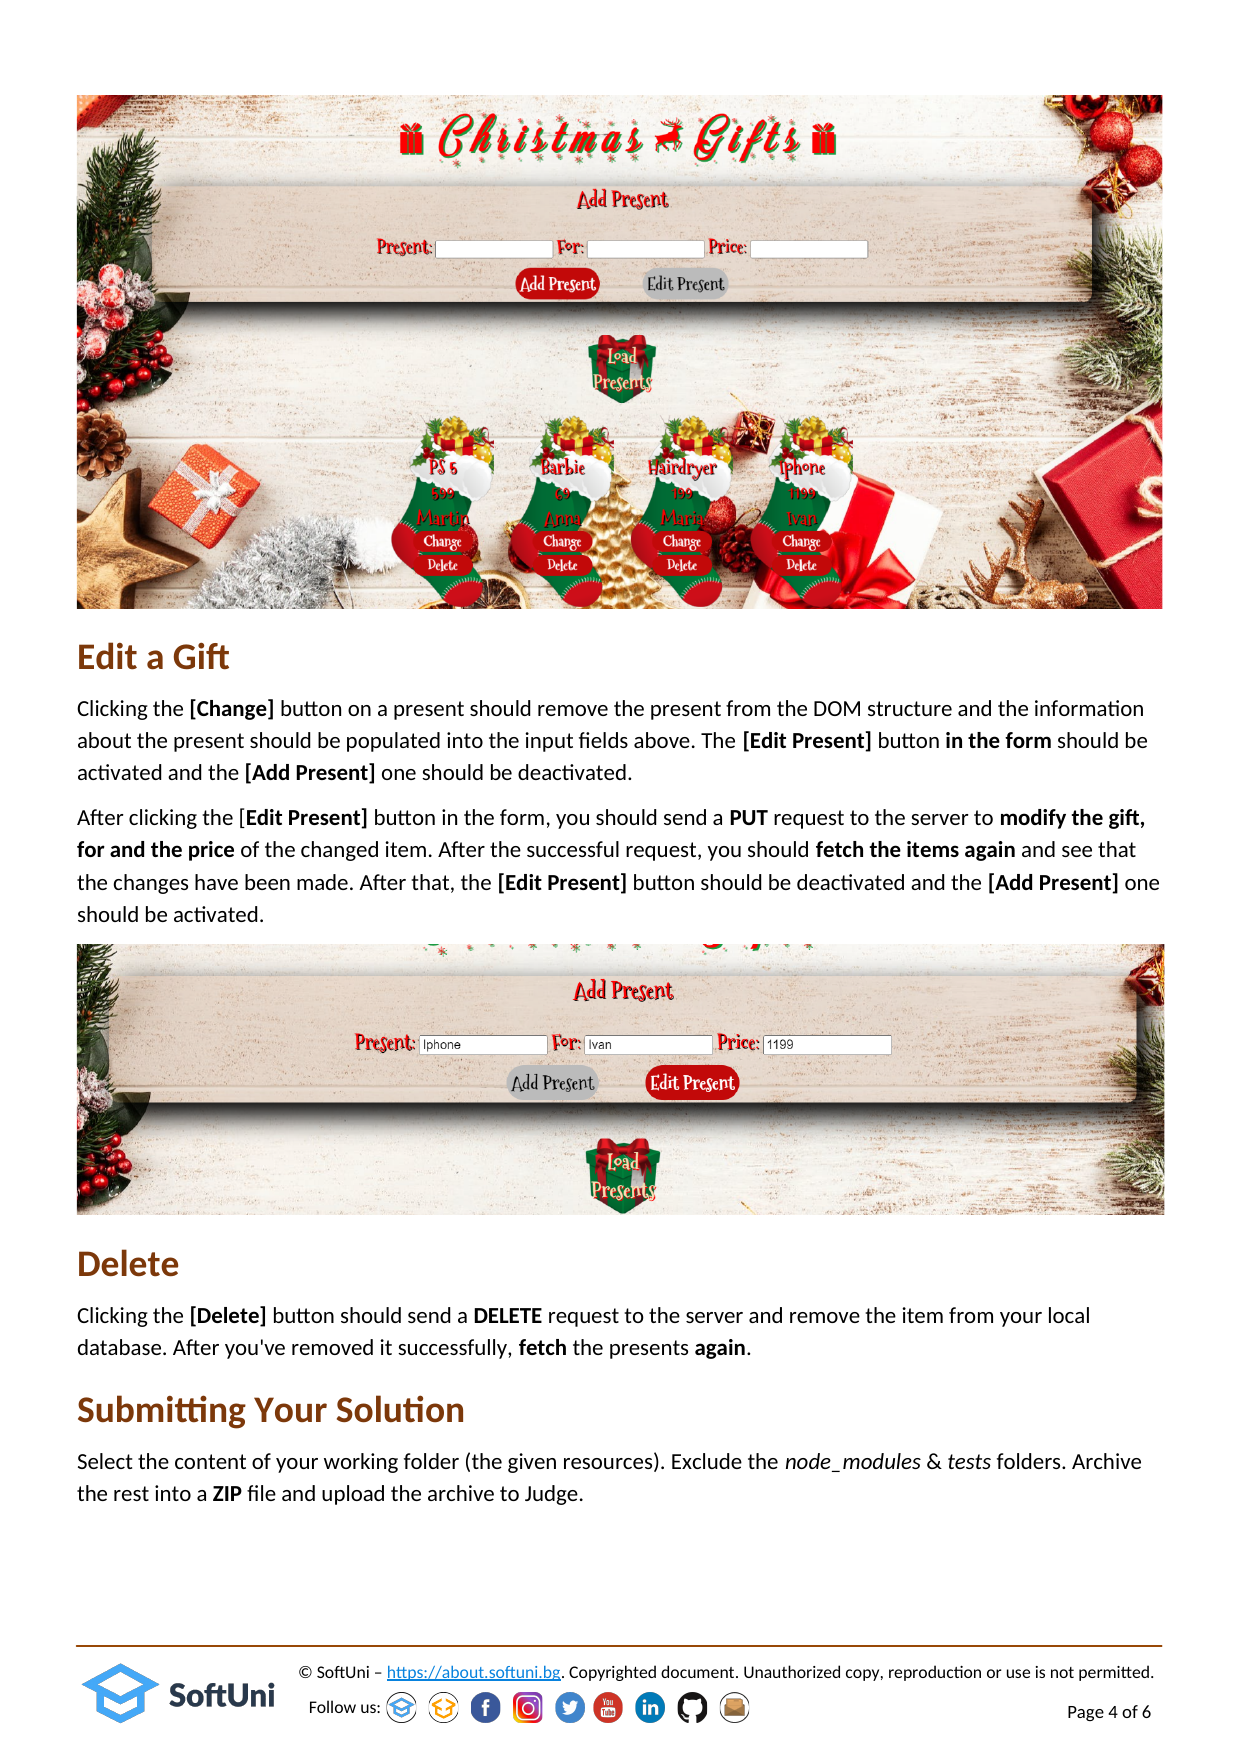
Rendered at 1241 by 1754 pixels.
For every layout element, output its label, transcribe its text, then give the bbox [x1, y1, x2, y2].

picture [471, 1692, 501, 1723]
picture [76, 944, 1165, 1215]
picture [555, 1692, 585, 1723]
subtitle Edit a Gift [77, 633, 1163, 679]
picture [593, 1692, 623, 1723]
text Select the content of your working folder (the given resources). Exclude the node_modules & tests folders. Archive the rest into a ZIP file and upload the archive to Judge. [77, 1447, 1163, 1507]
text After clicking the [Edit Present] button in the form, you should send a PUT request to the server to modify the gift, for and the price of the changed item. After the successful request, you should fetch the items again and see that the changes have been made. After that, the [Edit Present] button should be deactivated and the [Add Present] one should be activated. [77, 803, 1163, 928]
picture [75, 1658, 281, 1729]
subtitle Submitting Your Solution [77, 1386, 1163, 1432]
picture [649, 1705, 658, 1714]
subtitle Delete [77, 1240, 1163, 1286]
picture [635, 1692, 644, 1701]
picture [719, 1692, 750, 1723]
text Clicking the [Delete] button should send a DELETE request to the server and remove the item from your local database. After you've removed it successfully, fetch the presents again. [77, 1301, 1163, 1361]
picture [635, 1714, 644, 1723]
picture [656, 1692, 665, 1701]
picture [656, 1714, 665, 1723]
picture [76, 95, 1163, 609]
picture [513, 1692, 543, 1723]
picture [428, 1692, 459, 1723]
picture [677, 1692, 708, 1723]
text Clicking the [Change] button on a present should remove the present from the DOM structure and the information about the present should be populated into the input fields above. The [Edit Present] button in the form should be activated and the [Add Present] one should be deactivated. [77, 694, 1163, 787]
picture [386, 1692, 417, 1723]
